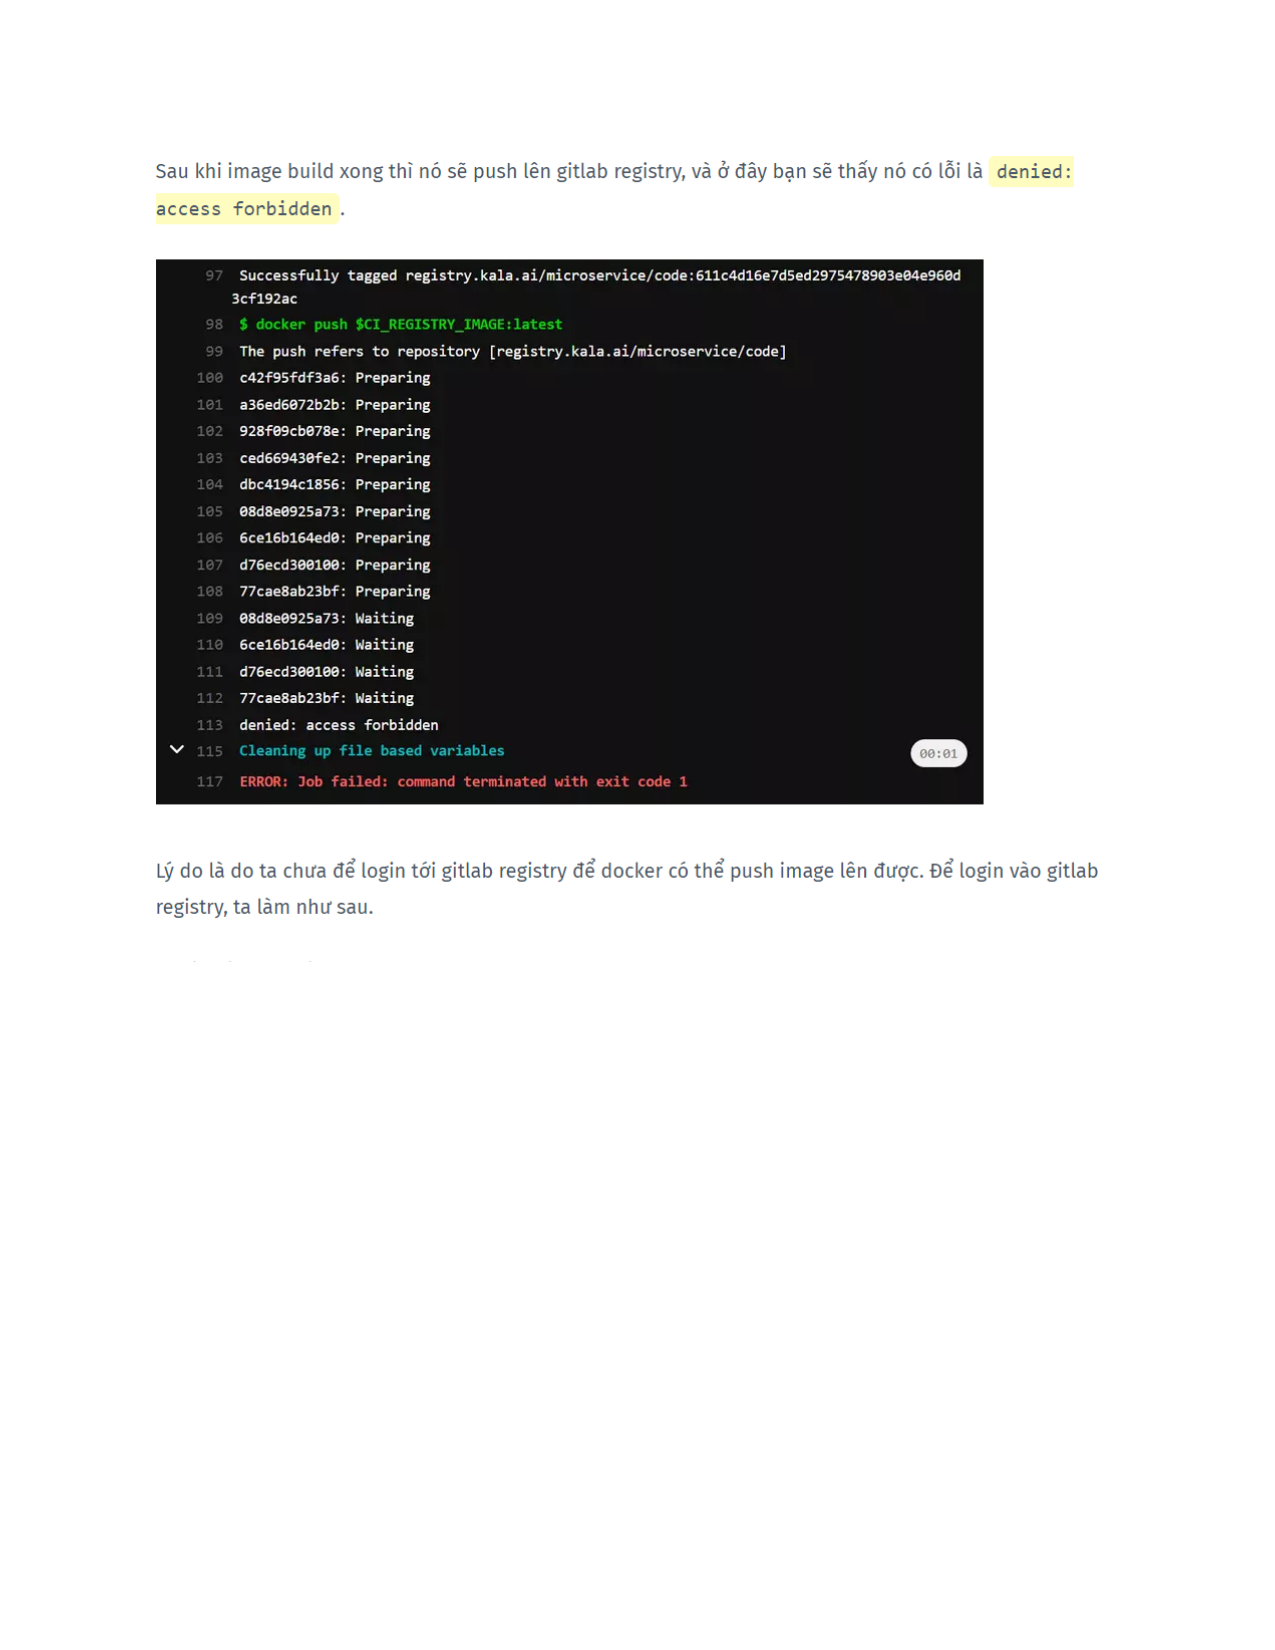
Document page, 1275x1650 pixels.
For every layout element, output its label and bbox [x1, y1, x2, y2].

picture [150, 150, 1125, 962]
